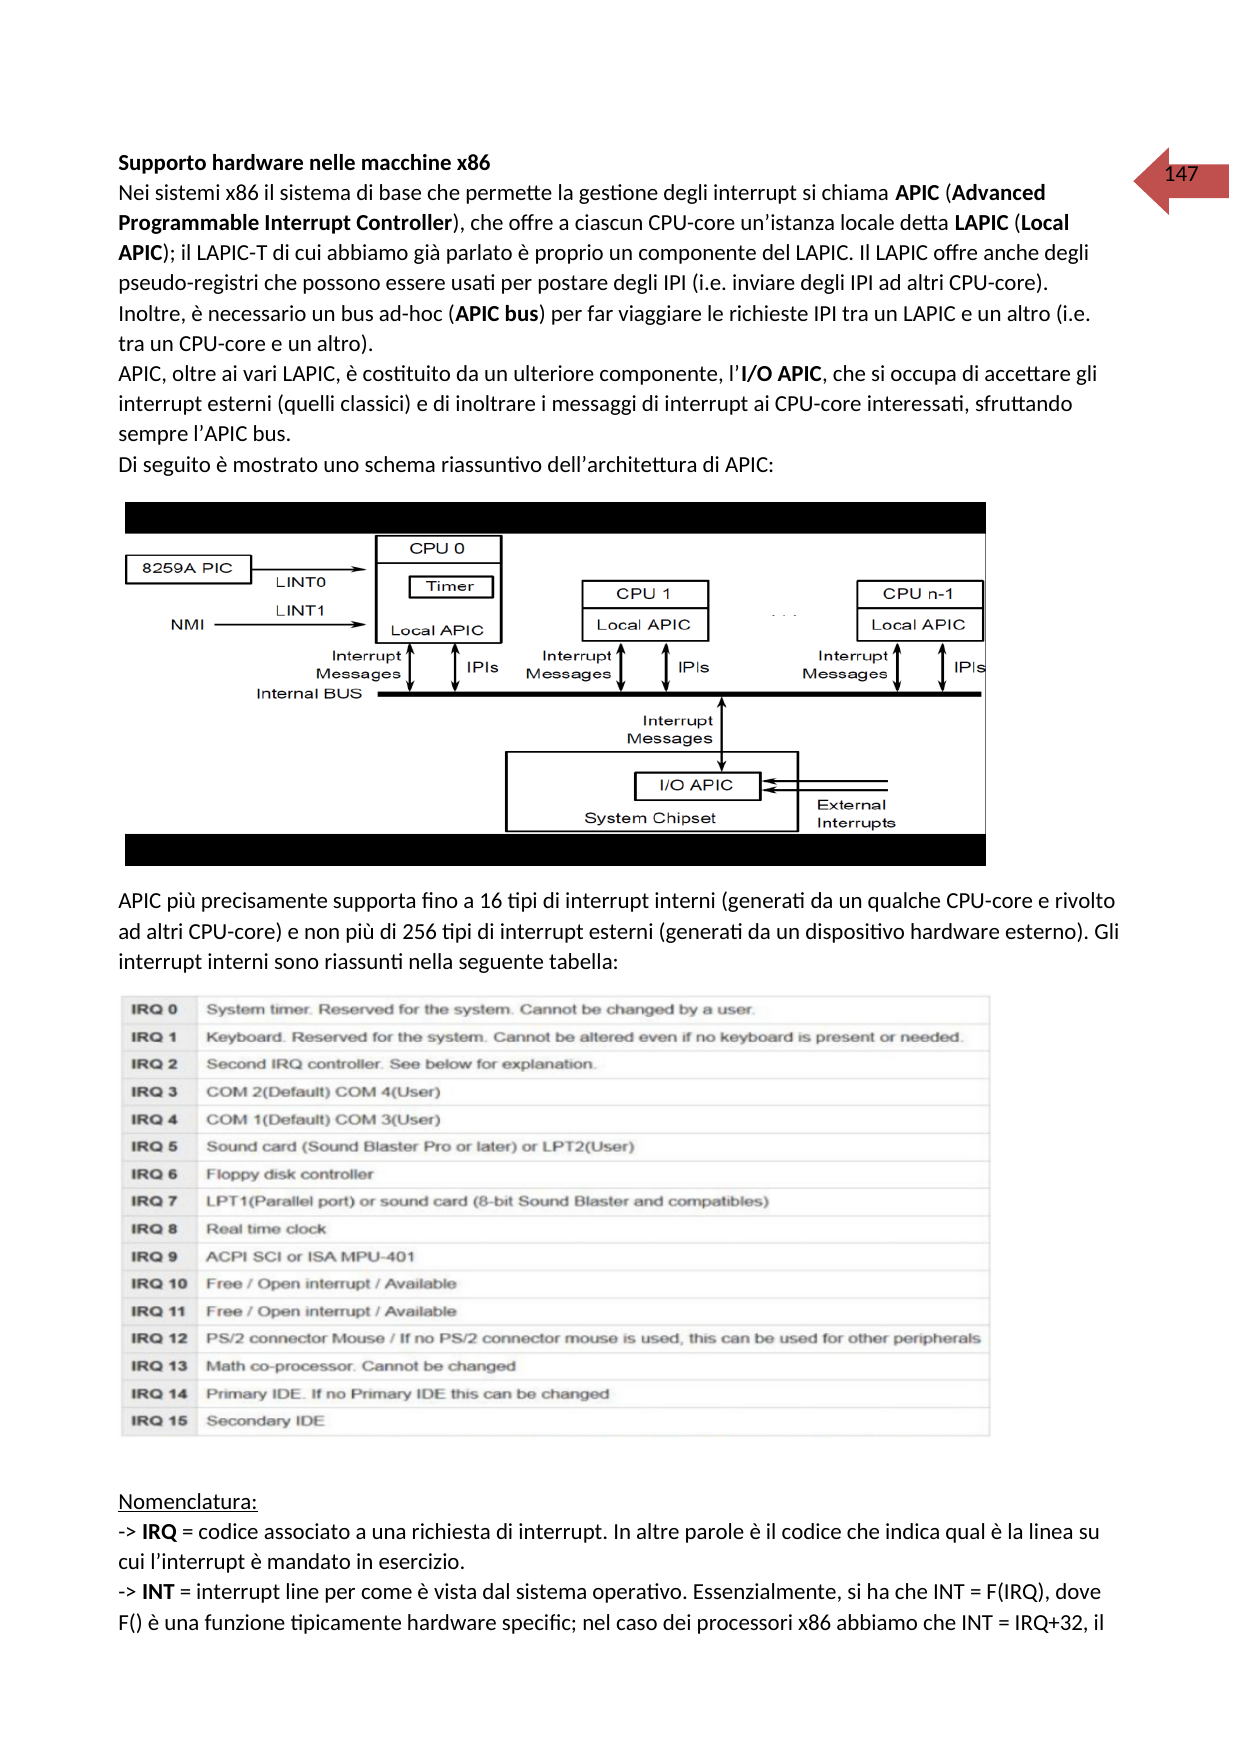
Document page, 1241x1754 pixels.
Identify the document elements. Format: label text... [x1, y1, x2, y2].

text Supporto hardware nelle macchine x86 Nei sistemi x86 il sistema di base che permette la gestione degli interrupt si chiama APIC (Advanced Programmable Interrupt Controller), che offre a ciascun CPU-core un’istanza locale detta LAPIC (Local APIC); il LAPIC-T di cui abbiamo già parlato è proprio un componente del LAPIC. Il LAPIC offre anche degli pseudo-registri che possono essere usati per postare degli IPI (i.e. inviare degli IPI ad altri CPU-core). Inoltre, è necessario un bus ad-hoc (APIC bus) per far viaggiare le richieste IPI tra un LAPIC e un altro (i.e. tra un CPU-core e un altro). APIC, oltre ai vari LAPIC, è costituito da un ulteriore componente, l’I/O APIC, che si occupa di accettare gli interrupt esterni (quelli classici) e di inoltrare i messaggi di interrupt ai CPU-core interessati, sfruttando sempre l’APIC bus. Di seguito è mostrato uno schema riassuntivo dell’architettura di APIC: [118, 148, 1122, 478]
picture [118, 496, 988, 868]
text APIC più precisamente supporta fino a 16 tipi di interrupt interni (generati da un qualche CPU-core e rivolto ad altri CPU-core) e non più di 256 tipi di interrupt esterni (generati da un dispositivo hardware esterno). Gli interrupt interni sono riassunti nella seguente tabella: [118, 887, 1122, 975]
picture [118, 993, 992, 1438]
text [118, 1457, 1122, 1636]
